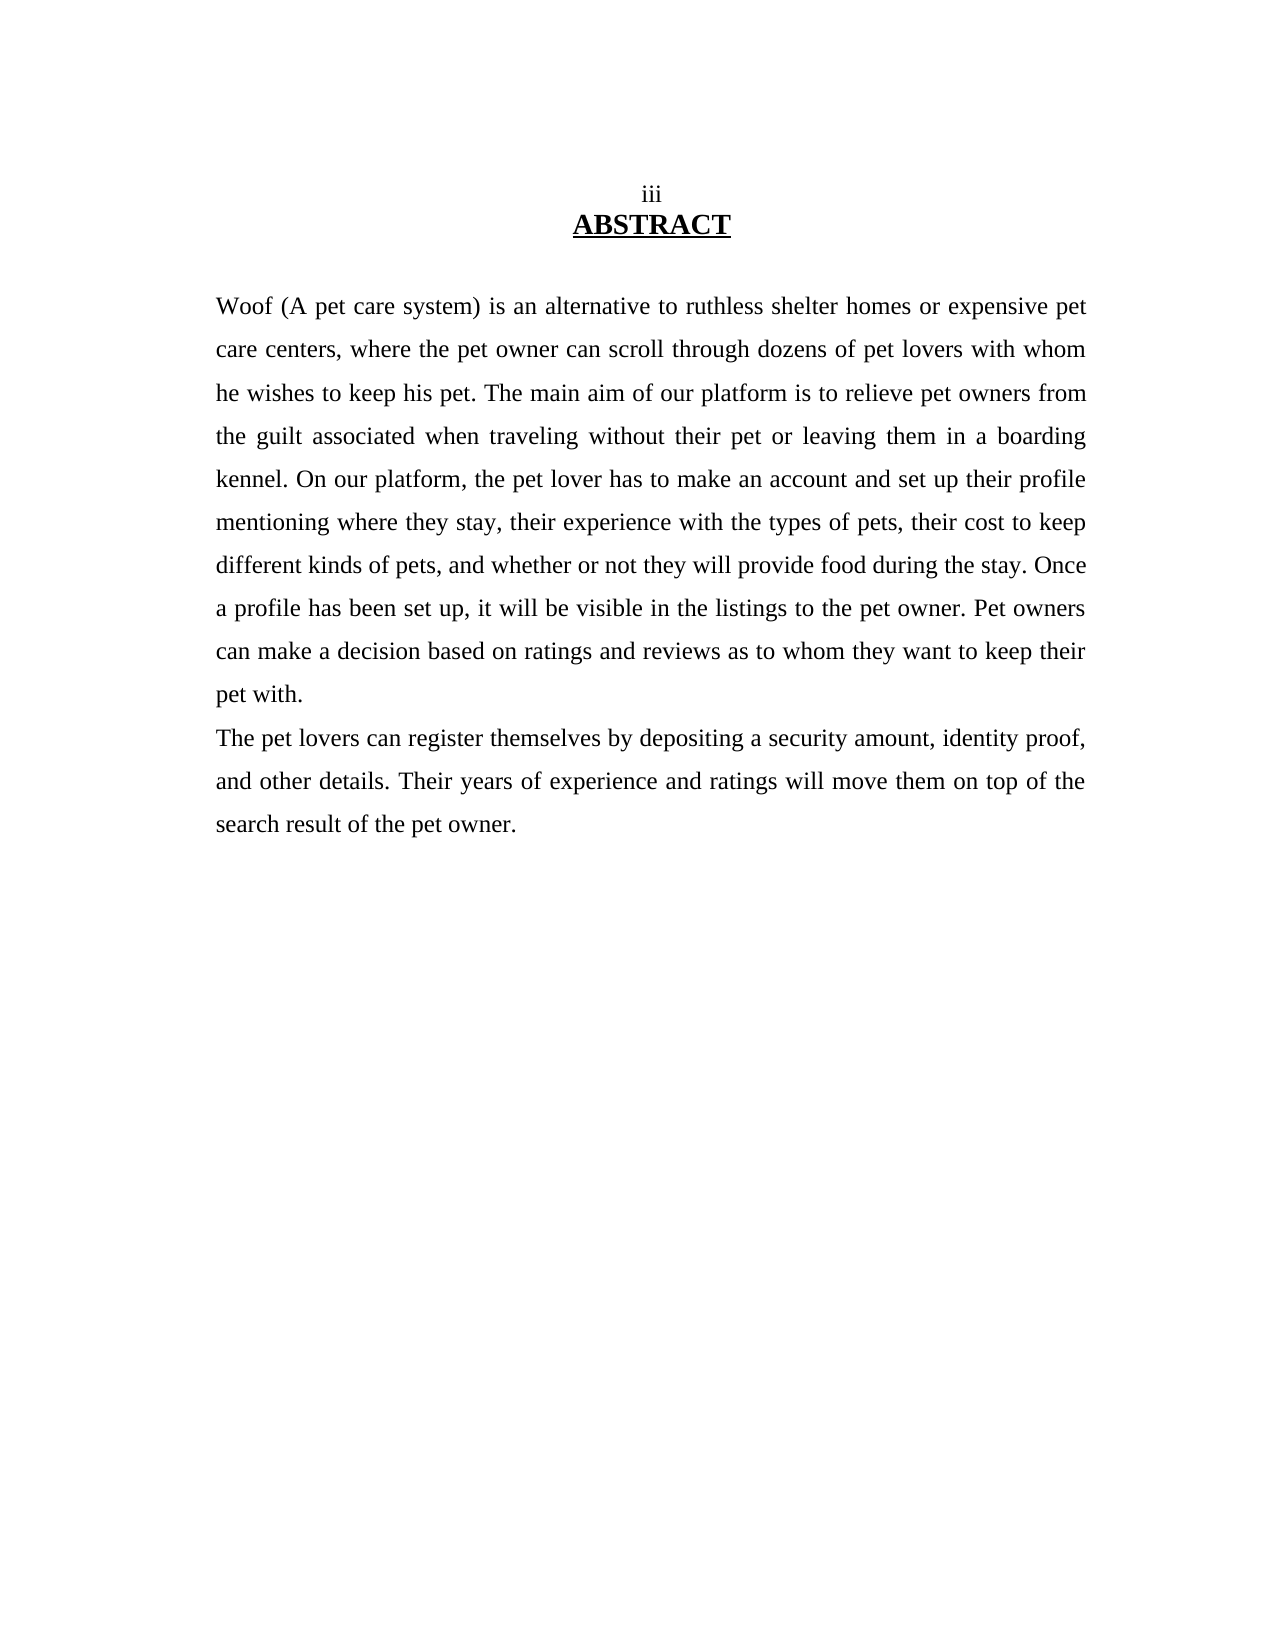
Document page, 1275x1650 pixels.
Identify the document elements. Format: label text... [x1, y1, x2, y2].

text iii [216, 179, 1087, 207]
text The pet lovers can register themselves by depositing a security amount, identity proof, and other details. Their years of experience and ratings will move them on top of the search result of the pet owner. [216, 723, 1087, 838]
text ABSTRACT [216, 207, 1087, 241]
text Woof (A pet care system) is an alternative to ruthless shelter homes or expensive pet care centers, where the pet owner can scroll through dozens of pet lovers with whom he wishes to keep his pet. The main aim of our platform is to relieve pet owners from the guilt associated when traveling without their pet or leaving them in a boarding kennel. On our platform, the pet lover has to make an account and set up their profile mentioning where they stay, their experience with the types of pets, their cost to keep different kinds of pets, and whether or not they will provide food during the stay. Once a profile has been set up, it will be visible in the listings to the pet owner. Pet owners can make a decision based on ratings and reviews as to whom they want to keep their pet with. [216, 291, 1087, 708]
